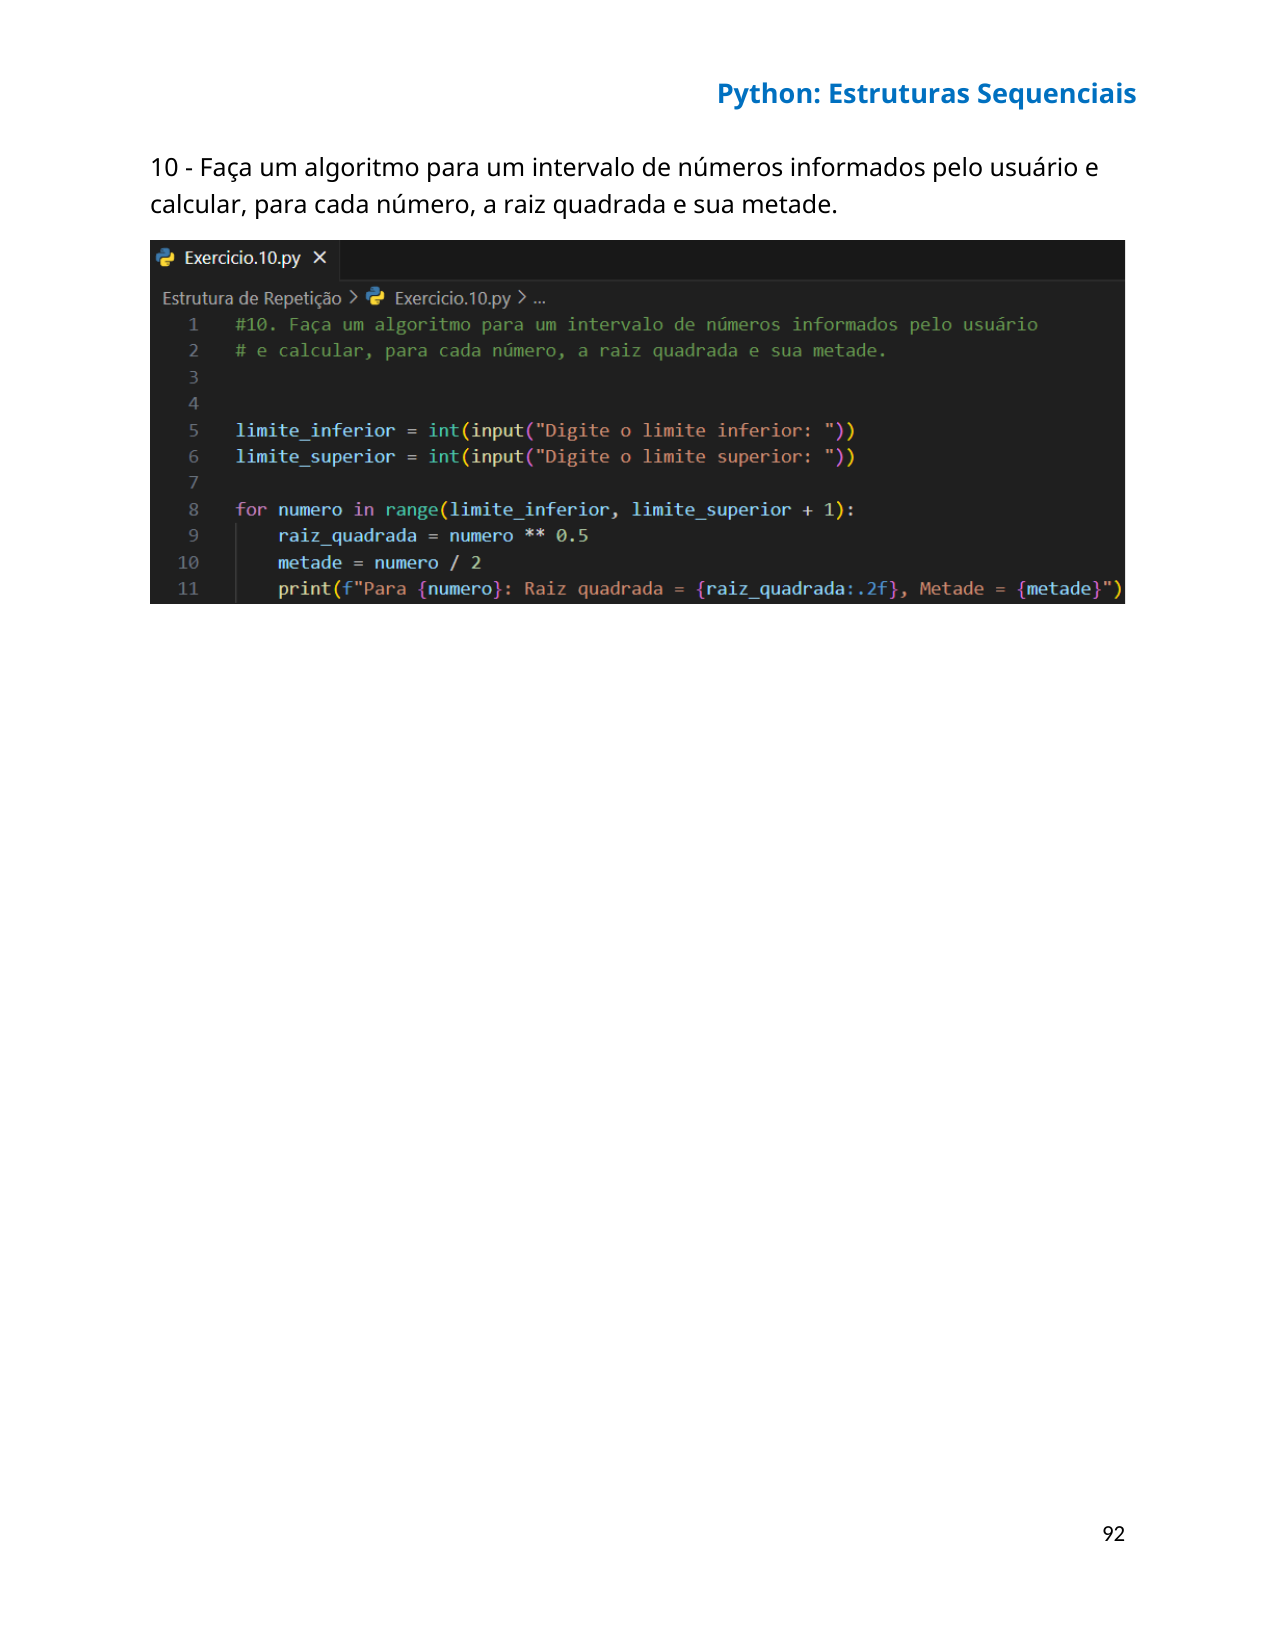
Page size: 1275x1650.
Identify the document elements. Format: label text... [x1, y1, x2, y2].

text 10 - Faça um algoritmo para um intervalo de números informados pelo usuário e calcular, para cada número, a raiz quadrada e sua metade. [150, 150, 1125, 221]
picture [150, 240, 1125, 604]
